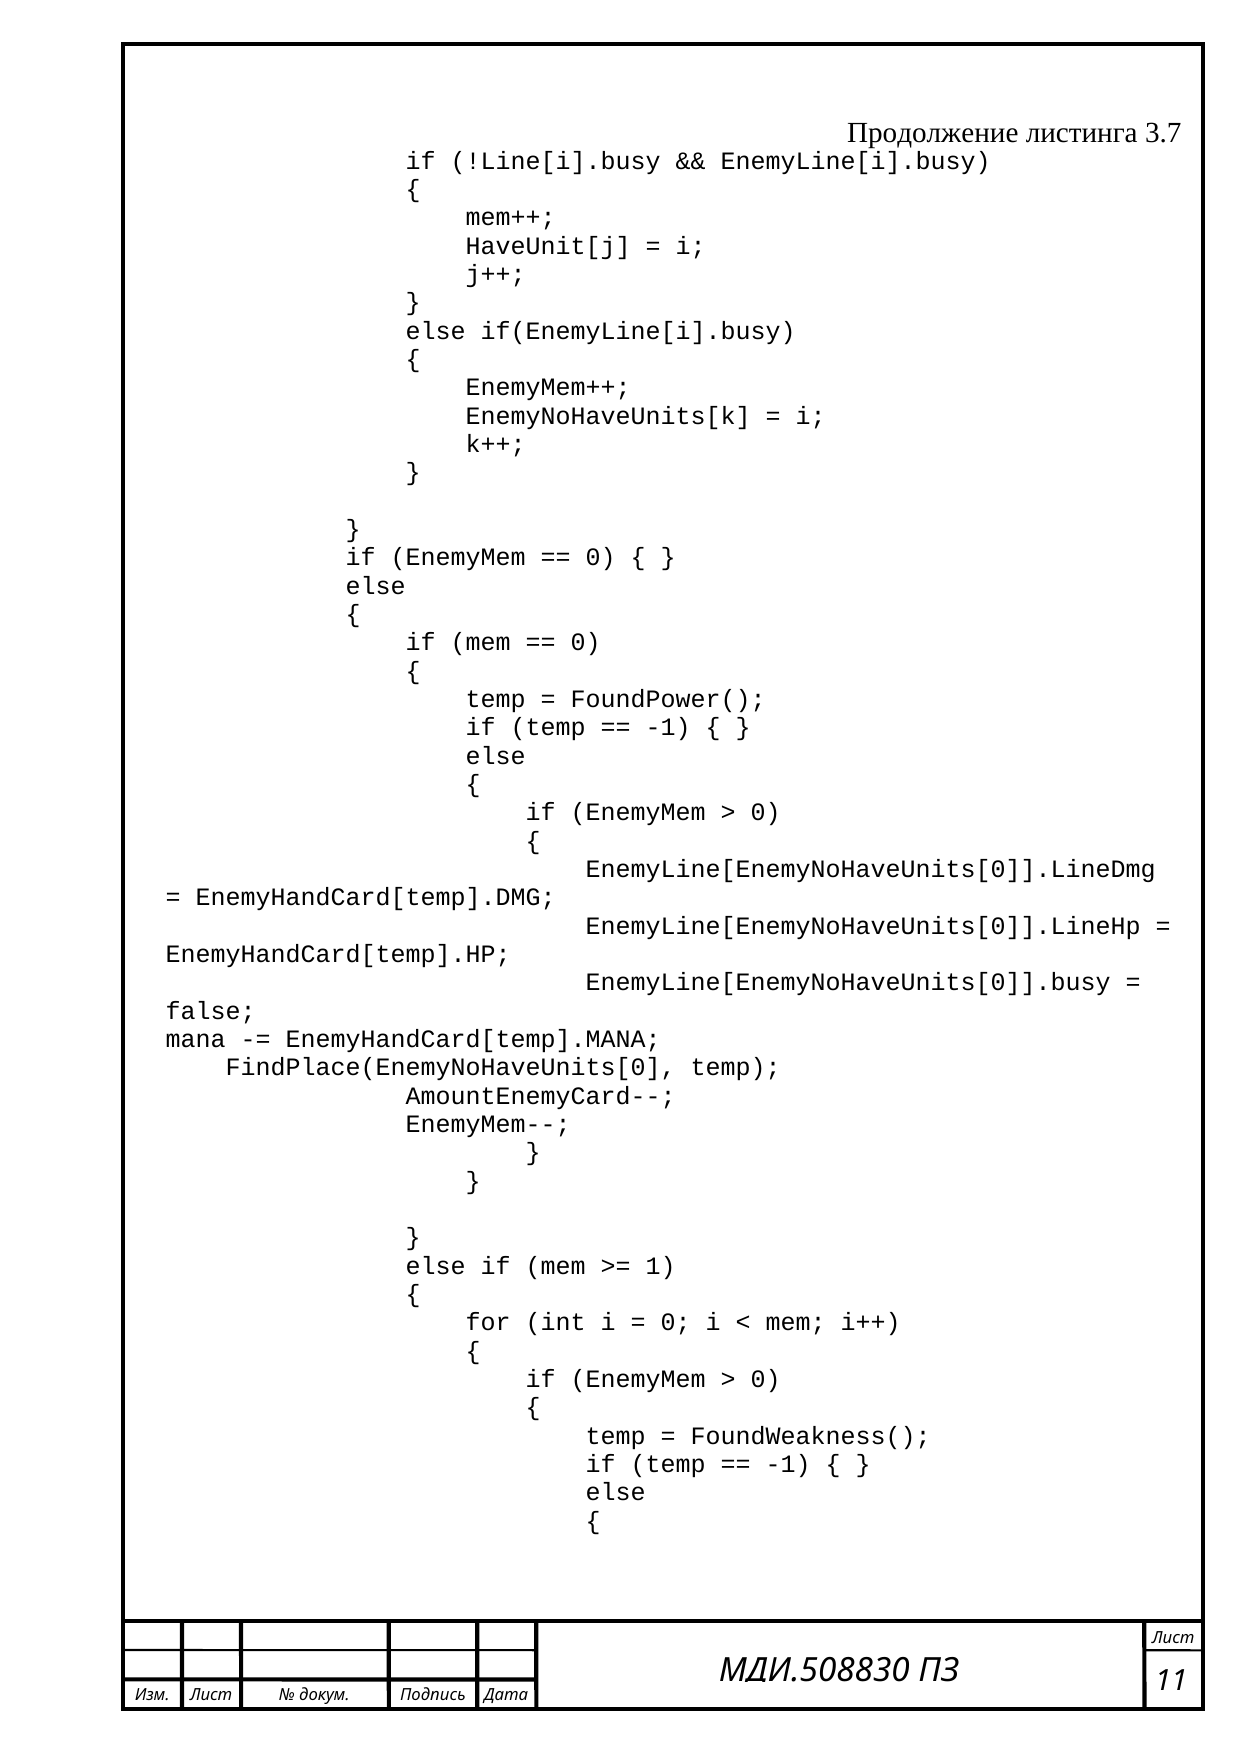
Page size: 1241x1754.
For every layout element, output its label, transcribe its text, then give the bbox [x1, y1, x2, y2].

text else [165, 743, 1181, 772]
text k++; [165, 432, 1181, 460]
text else if(EnemyLine[i].busy) [165, 318, 1181, 347]
text EnemyMem--; [165, 1112, 1181, 1140]
text { [165, 1338, 1181, 1367]
text temp = FoundPower(); [165, 687, 1181, 715]
text if (EnemyMem == 0) { } [165, 545, 1181, 573]
text { [165, 602, 1181, 630]
text { [165, 177, 1181, 205]
text if (EnemyMem > 0) [165, 1367, 1181, 1395]
text EnemyMem++; [165, 375, 1181, 403]
text { [165, 1508, 1181, 1537]
text mana -= EnemyHandCard[temp].MANA; [165, 1027, 1181, 1055]
text EnemyLine[EnemyNoHaveUnits[0]].busy = false; [165, 970, 1181, 1027]
text } [165, 290, 1181, 318]
text AmountEnemyCard--; [165, 1083, 1181, 1112]
text else if (mem >= 1) [165, 1253, 1181, 1282]
text EnemyLine[EnemyNoHaveUnits[0]].LineDmg = EnemyHandCard[temp].DMG; [165, 857, 1181, 913]
text else [165, 1480, 1181, 1508]
text if (mem == 0) [165, 630, 1181, 658]
text temp = FoundWeakness(); [165, 1423, 1181, 1452]
text } [165, 1168, 1181, 1197]
text if (temp == -1) { } [165, 715, 1181, 743]
text if (temp == -1) { } [165, 1452, 1181, 1480]
text } [165, 517, 1181, 545]
text Продолжение листинга 3.7 [165, 115, 1181, 148]
text EnemyLine[EnemyNoHaveUnits[0]].LineHp = EnemyHandCard[temp].HP; [165, 913, 1181, 970]
text { [165, 658, 1181, 687]
text else [165, 573, 1181, 602]
text for (int i = 0; i < mem; i++) [165, 1310, 1181, 1338]
text } [165, 1225, 1181, 1253]
text { [165, 828, 1181, 857]
text { [165, 1395, 1181, 1423]
text { [165, 347, 1181, 375]
text FindPlace(EnemyNoHaveUnits[0], temp); [165, 1055, 1181, 1083]
text if (!Line[i].busy && EnemyLine[i].busy) [165, 148, 1181, 177]
text if (EnemyMem > 0) [165, 800, 1181, 828]
text EnemyNoHaveUnits[k] = i; [165, 403, 1181, 432]
text { [165, 1282, 1181, 1310]
text } [165, 1140, 1181, 1168]
text { [165, 772, 1181, 800]
text HaveUnit[j] = i; [165, 233, 1181, 262]
text j++; [165, 262, 1181, 290]
text mem++; [165, 205, 1181, 233]
text } [165, 460, 1181, 488]
